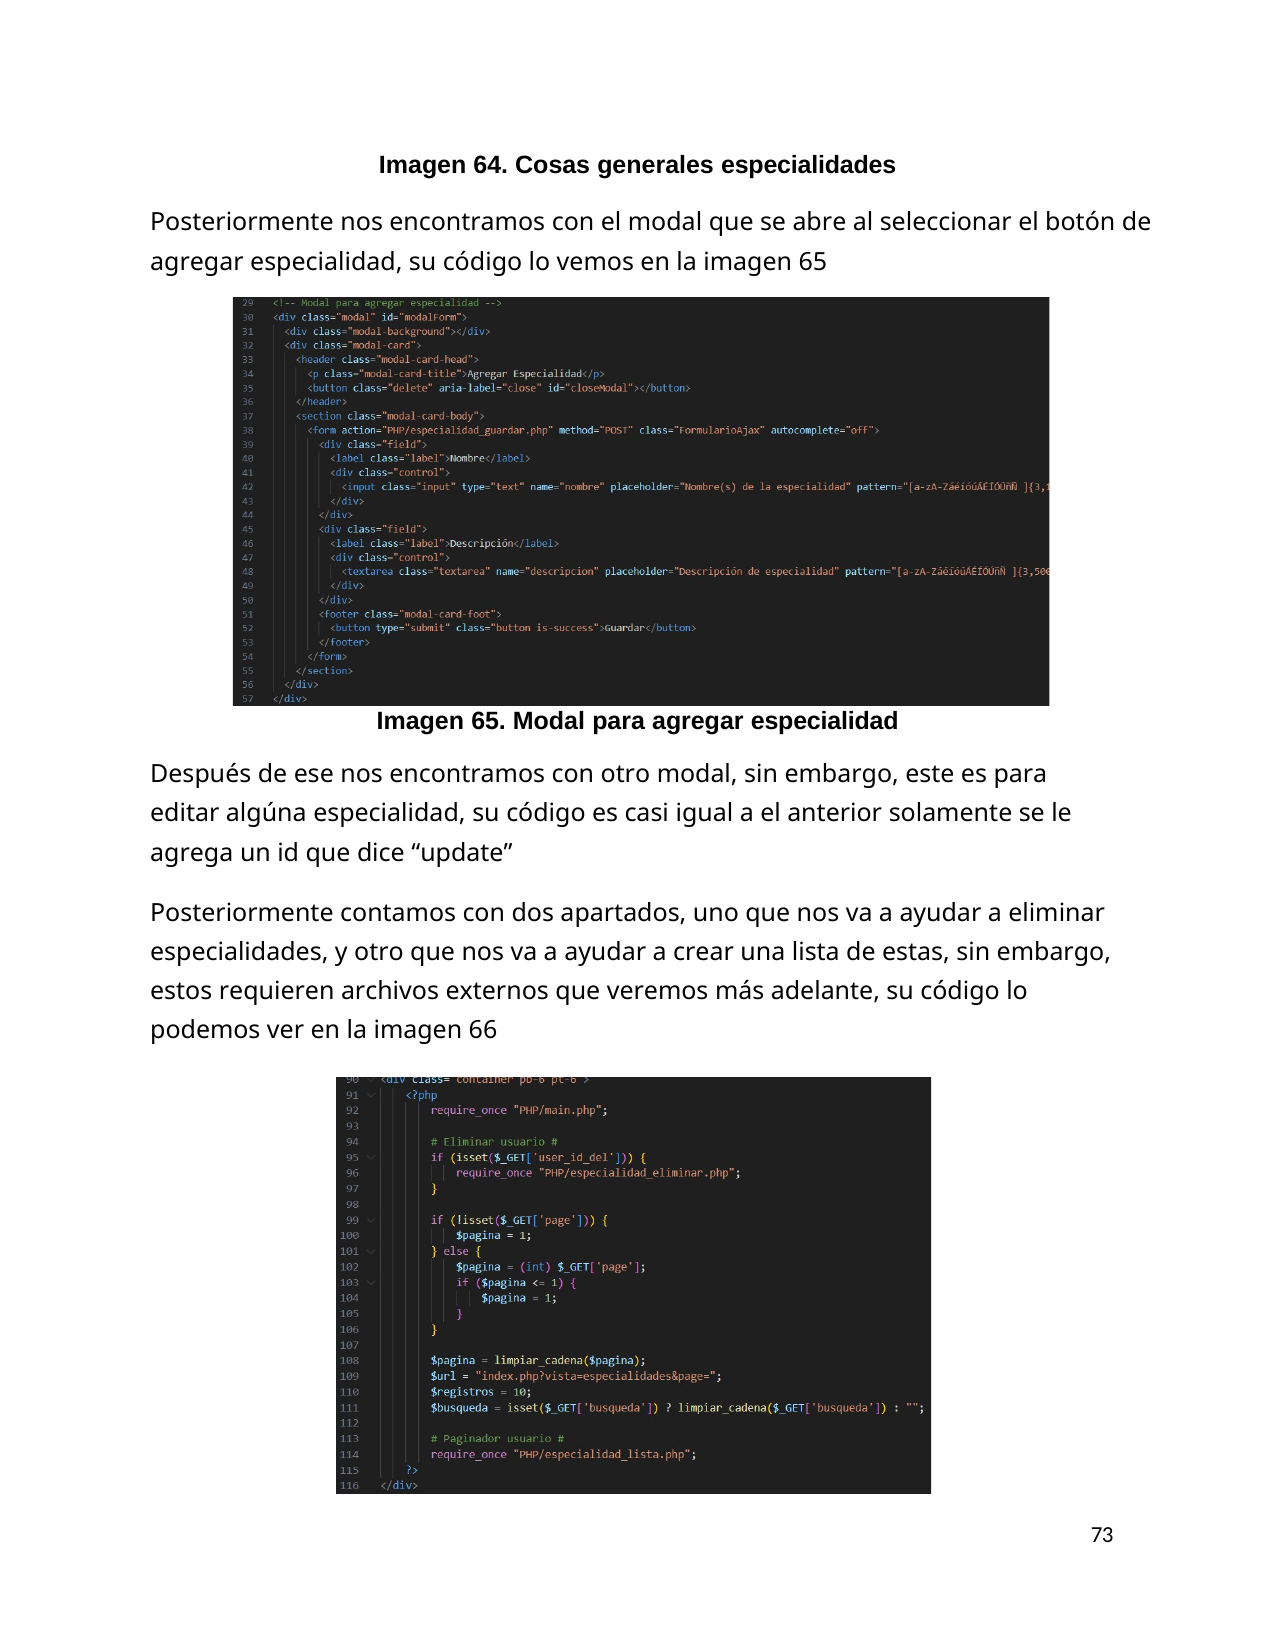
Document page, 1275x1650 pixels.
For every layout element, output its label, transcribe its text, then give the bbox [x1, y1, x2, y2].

text Después de ese nos encontramos con otro modal, sin embargo, este es para editar algúna especialidad, su código es casi igual a el anterior solamente se le agrega un id que dice “update” [150, 756, 1114, 868]
subtitle Imagen 65. Modal para agregar especialidad [151, 297, 1124, 734]
picture [336, 1077, 932, 1494]
text Posteriormente nos encontramos con el modal que se abre al seleccionar el botón de agregar especialidad, su código lo vemos en la imagen 65 [150, 204, 1162, 277]
subtitle Imagen 64. Cosas generales especialidades [150, 150, 1124, 179]
text Posteriormente contamos con dos apartados, uno que nos va a ayudar a eliminar especialidades, y otro que nos va a ayudar a crear una lista de estas, sin embargo, estos requieren archivos externos que veremos más adelante, su código lo podemos ver en la imagen 66 [150, 894, 1114, 1046]
